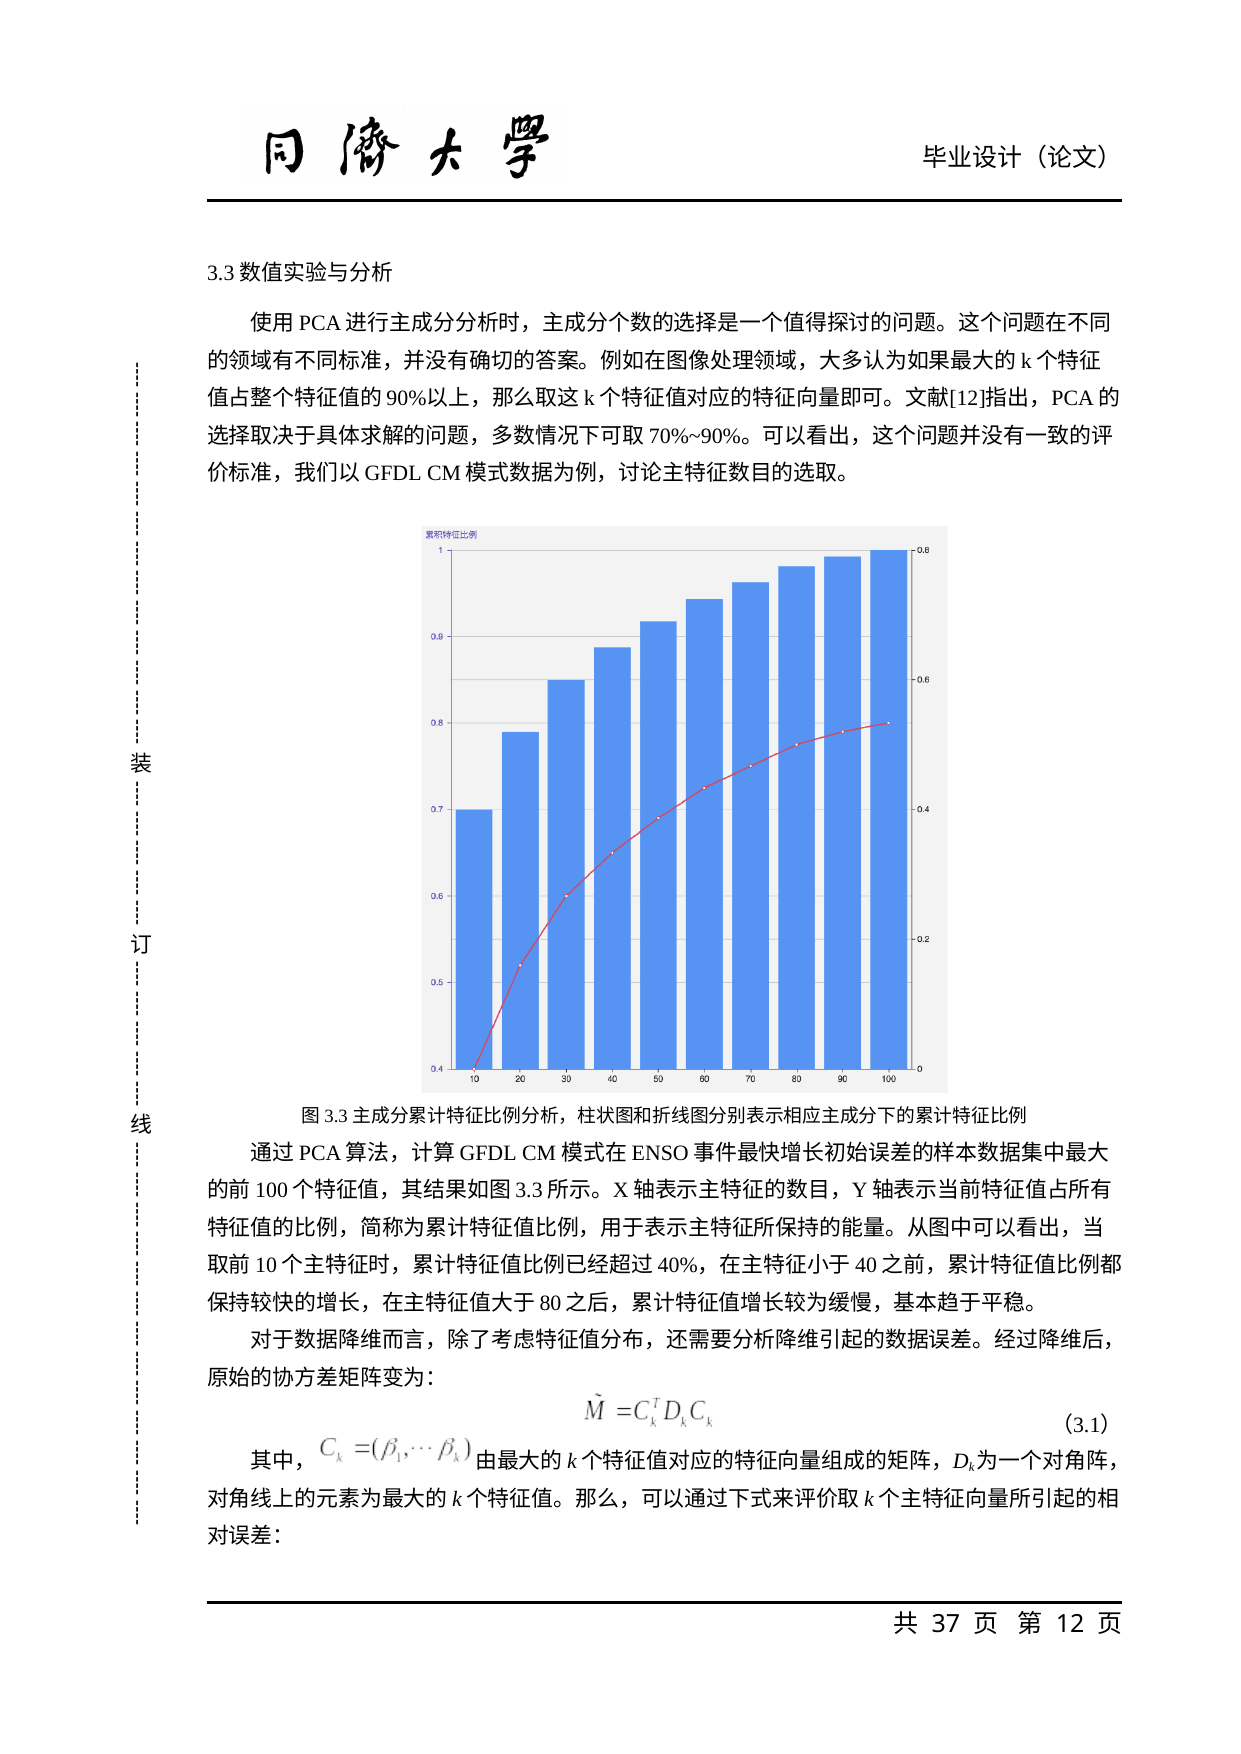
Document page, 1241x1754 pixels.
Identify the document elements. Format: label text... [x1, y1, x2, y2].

text 通过PCA算法，计算GFDL CM 模式在ENSO事件最快增长初始误差的样本数据集中最大的前100个特征值，其结果如图3.3所示。X轴表示主特征的数目，Y轴表示当前特征值占所有特征值的比例，简称为累计特征值比例，用于表示主特征所保持的能量。从图中可以看出，当取前10个主特征时，累计特征值比例已经超过40%，在主特征小于40之前，累计特征值比例都保持较快的增长，在主特征值大于80之后，累计特征值增长较为缓慢，基本趋于平稳。 [207, 1130, 1122, 1318]
text 使用PCA进行主成分分析时，主成分个数的选择是一个值得探讨的问题。这个问题在不同的领域有不同标准，并没有确切的答案。例如在图像处理领域，大多认为如果最大的k个特征值占整个特征值的90%以上，那么取这k个特征值对应的特征向量即可。文献[12]指出，PCA的选择取决于具体求解的问题，多数情况下可取70%~90%。可以看出，这个问题并没有一致的评价标准，我们以GFDL CM模式数据为例，讨论主特征数目的选取。 [207, 301, 1122, 488]
text （3.1） [207, 1393, 1122, 1439]
text 其中，由最大的k个特征值对应的特征向量组成的矩阵，Dk为一个对角阵，对角线上的元素为最大的k个特征值。那么，可以通过下式来评价取k个主特征向量所引起的相对误差： [207, 1439, 1122, 1551]
picture [244, 106, 567, 185]
subtitle 3.3 数值实验与分析 [207, 251, 1122, 288]
text 对于数据降维而言，除了考虑特征值分布，还需要分析降维引起的数据误差。经过降维后，原始的协方差矩阵变为： [207, 1318, 1122, 1393]
picture [421, 526, 948, 1093]
